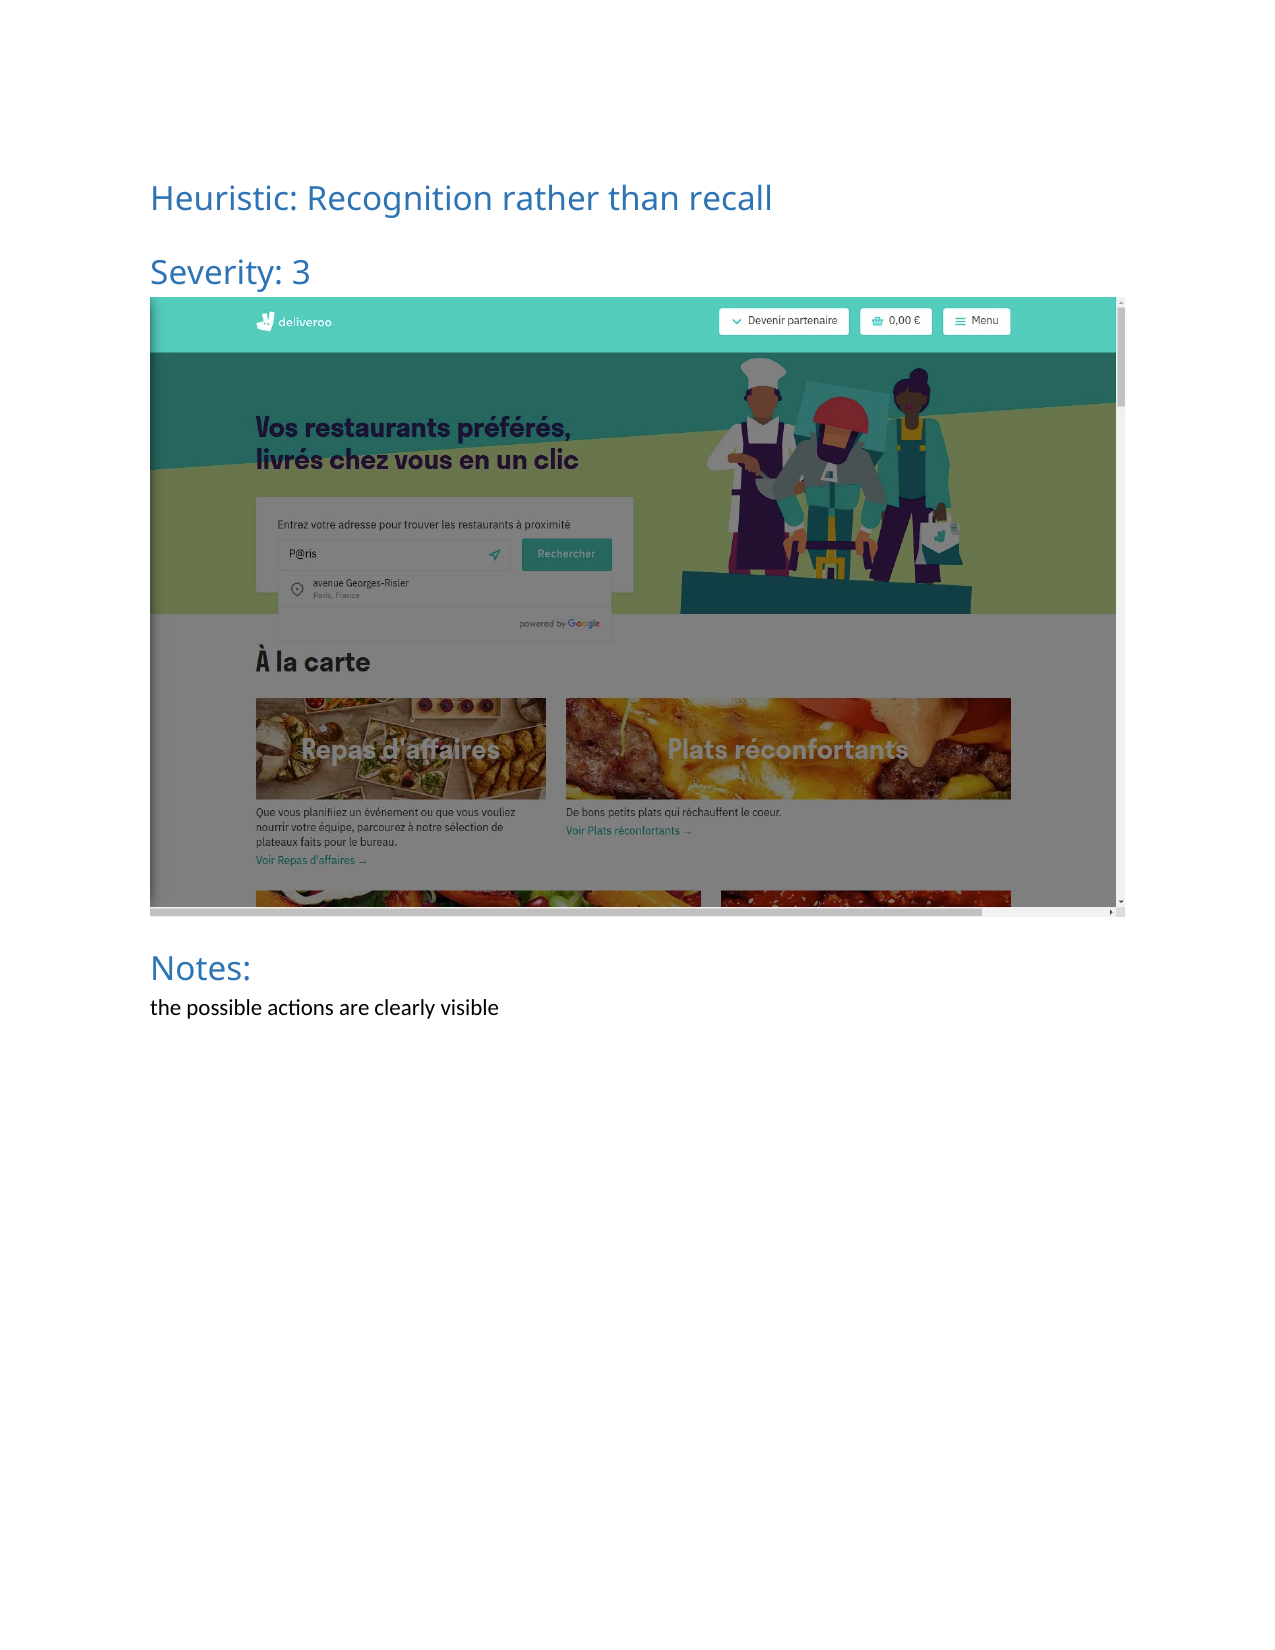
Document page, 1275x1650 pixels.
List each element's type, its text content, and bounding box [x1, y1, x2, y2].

subtitle Heuristic: Recognition rather than recall [150, 175, 1125, 220]
subtitle Severity: 3 [150, 249, 1125, 294]
subtitle Notes: [150, 944, 1125, 990]
text the possible actions are clearly visible [150, 993, 1125, 1021]
picture [150, 297, 1125, 917]
